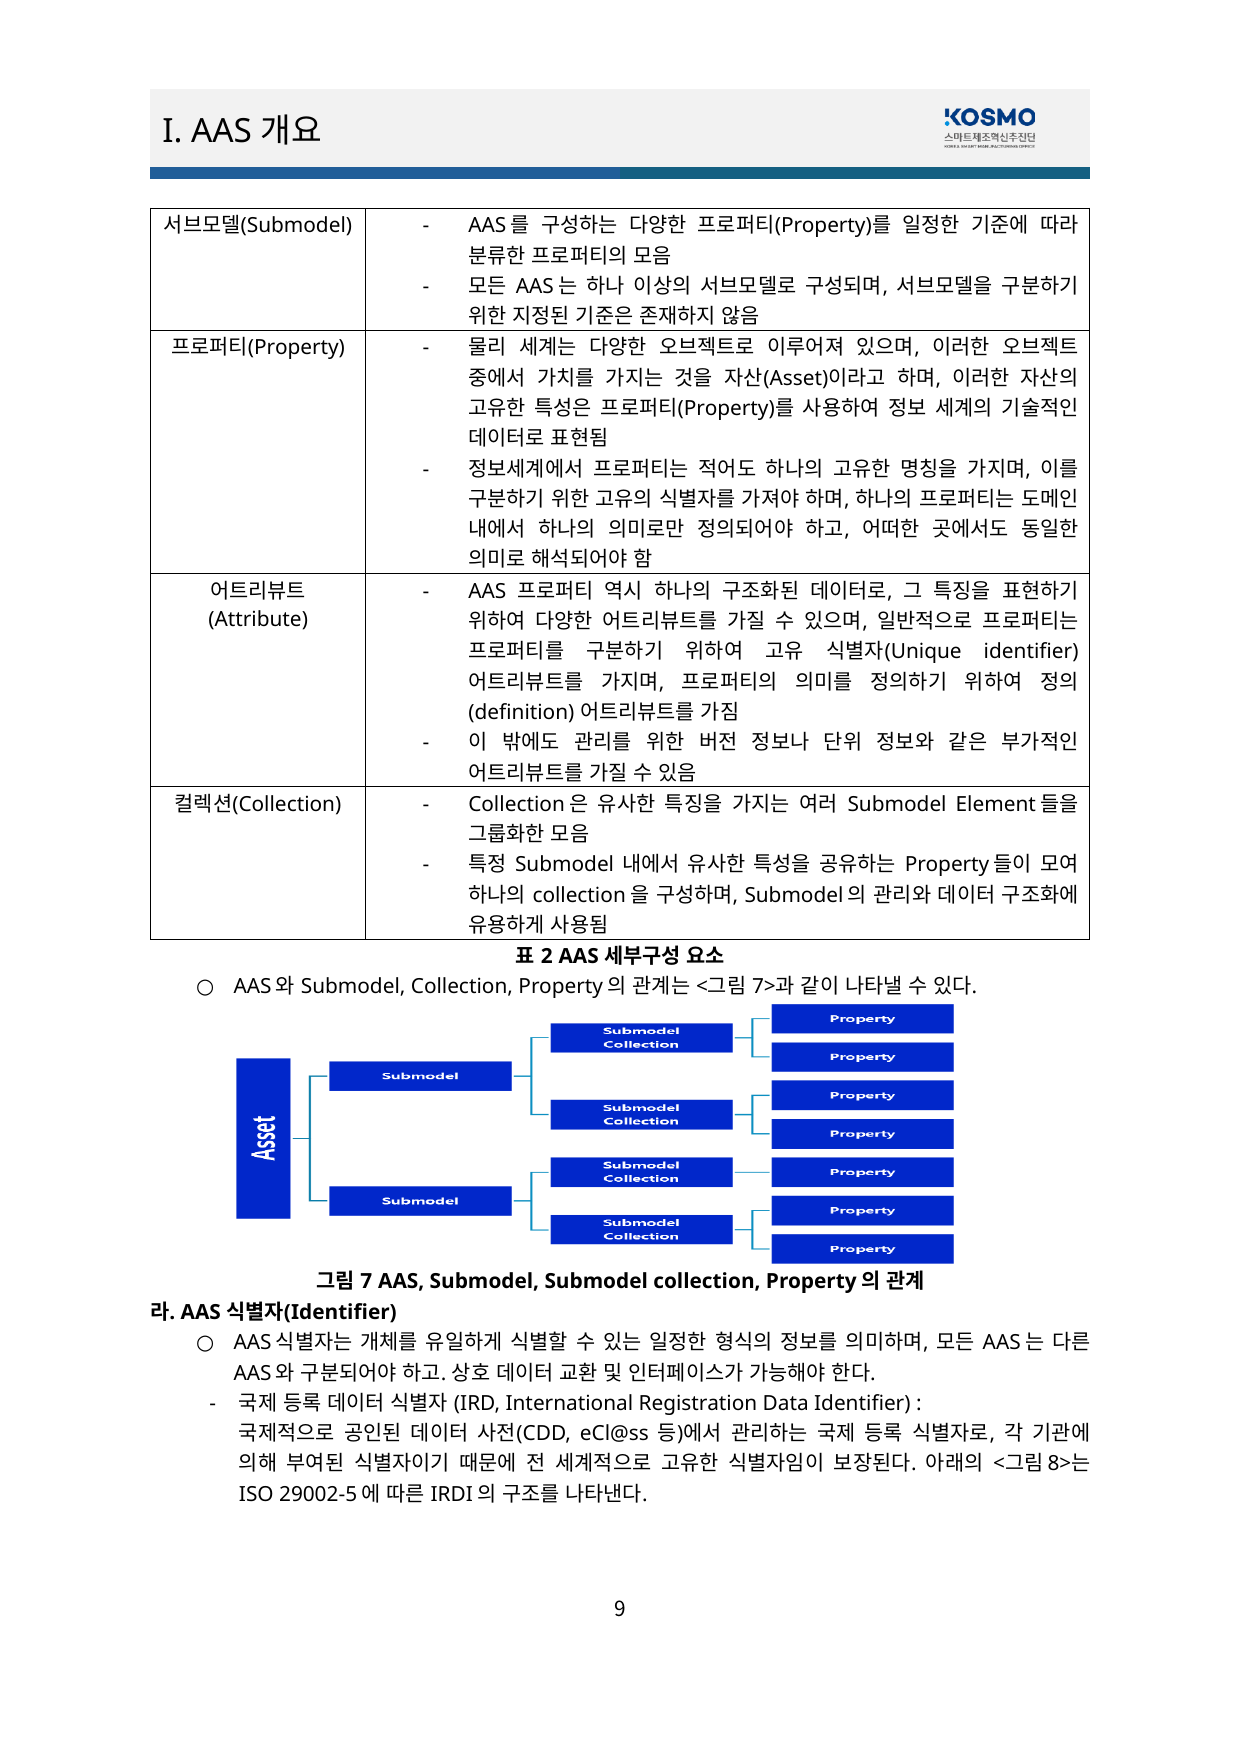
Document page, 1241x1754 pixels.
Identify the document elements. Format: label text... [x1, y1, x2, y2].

table_cell 어트리뷰트(Attribute) [151, 574, 365, 786]
text 표 AAS 세부구성 요소 [150, 940, 1090, 970]
table_cell AAS 프로퍼티 역시 하나의 구조화된 데이터로, 그 특징을 표현하기 위하여 다양한 어트리뷰트를 가질 수 있으며, 일반적으로 프로퍼티는 프로퍼티를 구분하기 위하여 고유 식별자(Unique identifier) 어트리뷰트를 가지며, 프로퍼티의 의미를 정의하기 위하여 정의(definition) 어트리뷰트를 가짐 이 밖에도 관리를 위한 버전 정보나 단위 정보와 같은 부가적인 어트리뷰트를 가질 수 있음 [366, 574, 1089, 786]
list AAS식별자는 개체를 유일하게 식별할 수 있는 일정한 형식의 정보를 의미하며, 모든 AAS는 다른 AAS와 구분되어야 하고. 상호 데이터 교환 및 인터페이스가 가능해야 한다. [196, 1325, 1090, 1386]
text 라. AAS 식별자(Identifier) [150, 1295, 1090, 1325]
table_cell Collection은 유사한 특징을 가지는 여러 Submodel Element들을 그룹화한 모음 특정 Submodel 내에서 유사한 특성을 공유하는 Property들이 모여 하나의 collection을 구성하며, Submodel의 관리와 데이터 구조화에 유용하게 사용됨 [366, 787, 1089, 938]
table_cell 프로퍼티(Property) [151, 331, 365, 573]
table_cell 서브모델(Submodel) [151, 209, 365, 329]
picture [233, 1000, 955, 1265]
table_cell 물리 세계는 다양한 오브젝트로 이루어져 있으며, 이러한 오브젝트 중에서 가치를 가지는 것을 자산(Asset)이라고 하며, 이러한 자산의 고유한 특성은 프로퍼티(Property)를 사용하여 정보 세계의 기술적인 데이터로 표현됨 정보세계에서 프로퍼티는 적어도 하나의 고유한 명칭을 가지며, 이를 구분하기 위한 고유의 식별자를 가져야 하며, 하나의 프로퍼티는 도메인 내에서 하나의 의미로만 정의되어야 하고, 어떠한 곳에서도 동일한 의미로 해석되어야 함 [366, 331, 1089, 573]
table_cell AAS를 구성하는 다양한 프로퍼티(Property)를 일정한 기준에 따라 분류한 프로퍼티의 모음 모든 AAS는 하나 이상의 서브모델로 구성되며, 서브모델을 구분하기 위한 지정된 기준은 존재하지 않음 [366, 209, 1089, 329]
list AAS와 Submodel, Collection, Property의 관계는 <그림 7>과 같이 나타낼 수 있다. [196, 970, 1090, 1000]
picture [944, 108, 1035, 148]
table_cell 컬렉션(Collection) [151, 787, 365, 938]
text 그림 AAS, Submodel, Submodel collection, Property의 관계 [150, 1265, 1090, 1295]
list 국제 등록 데이터 식별자 (IRD, International Registration Data Identifier) : 국제적으로 공인된 데이터 사전(CDD, eCl@ss 등)에서 관리하는 국제 등록 식별자로, 각 기관에 의해 부여된 식별자이기 때문에 전 세계적으로 고유한 식별자임이 보장된다. 아래의 <그림8>는 ISO 29002-5에 따른 IRDI의 구조를 나타낸다. [209, 1386, 1090, 1507]
